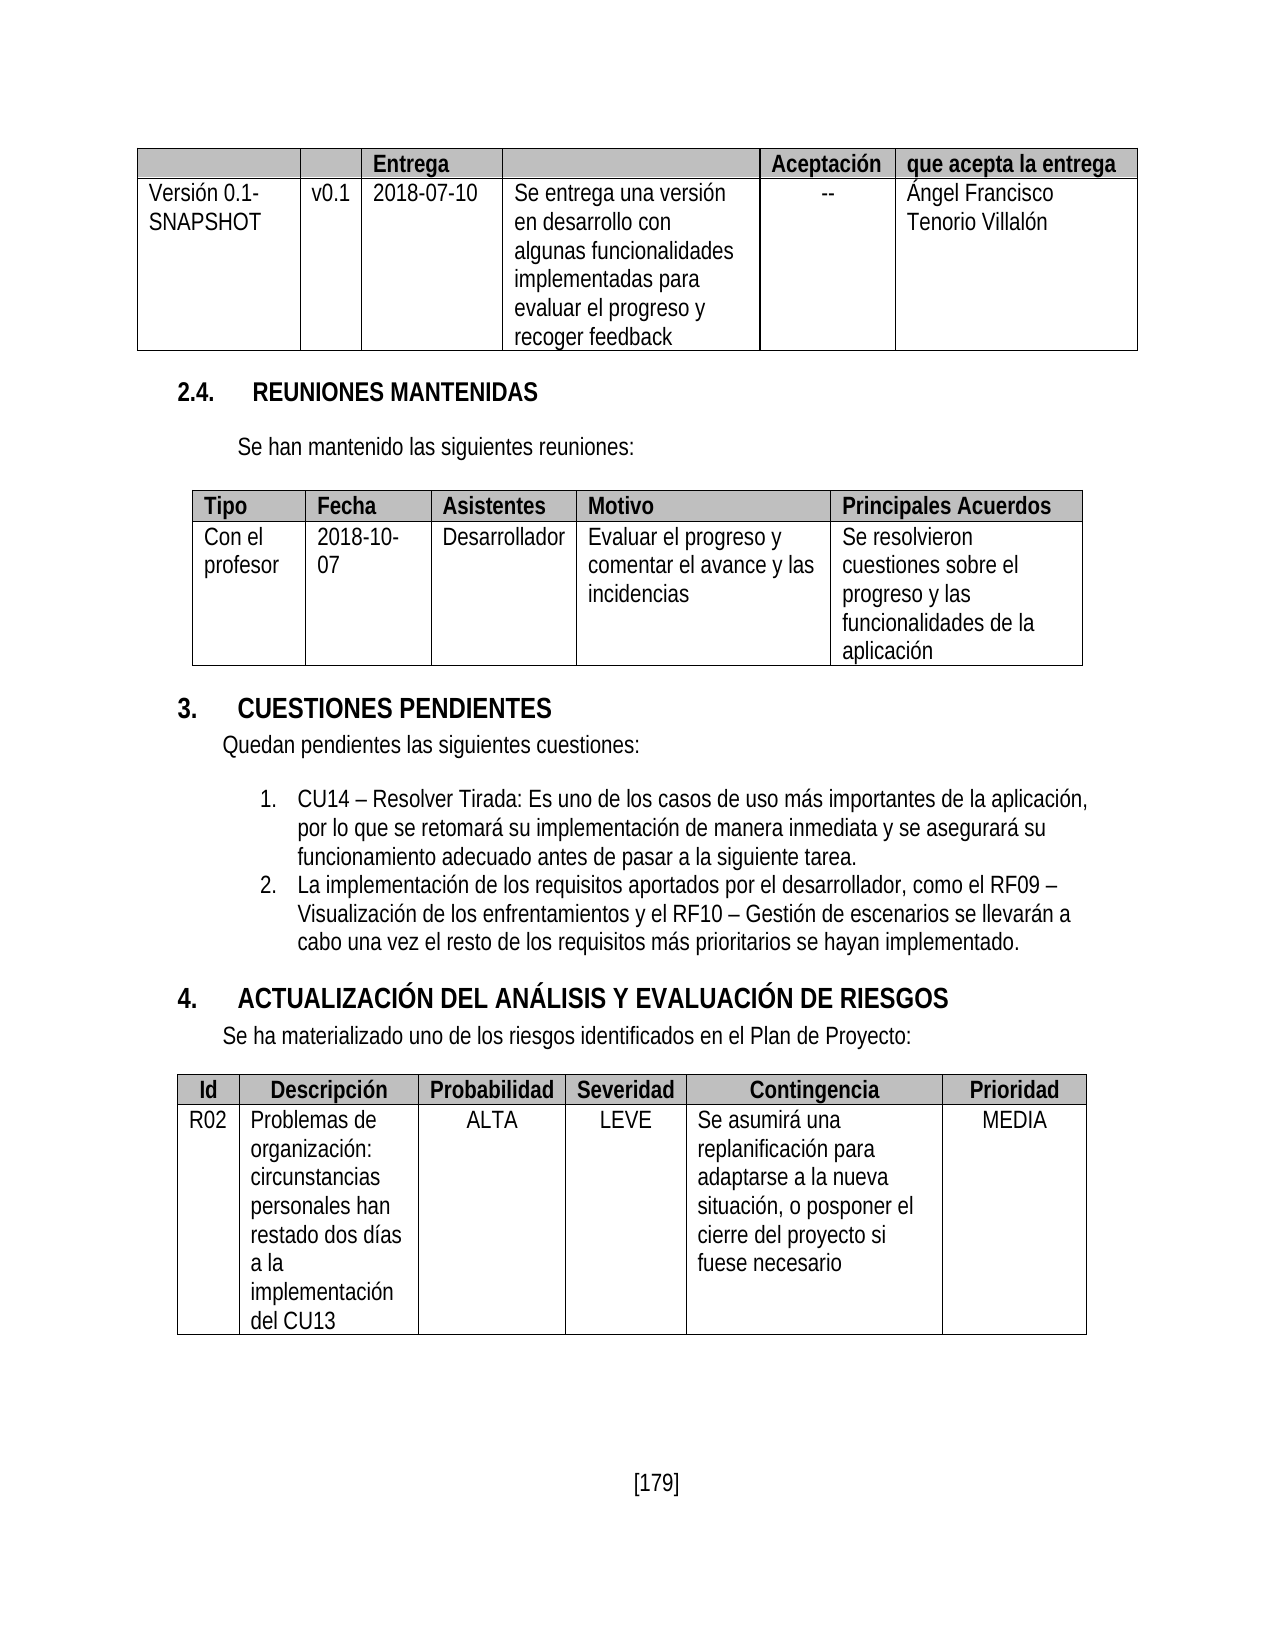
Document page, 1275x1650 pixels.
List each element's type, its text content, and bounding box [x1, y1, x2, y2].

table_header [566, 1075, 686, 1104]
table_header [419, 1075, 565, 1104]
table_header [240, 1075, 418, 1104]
text Se han mantenido las siguientes reuniones: [177, 432, 1098, 461]
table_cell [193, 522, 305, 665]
subtitle ACTUALIZACIÓN DEL ANÁLISIS Y EVALUACIÓN DE RIESGOS [177, 981, 1098, 1014]
list CU14 – Resolver Tirada: Es uno de los casos de uso más importantes de la aplicación, por lo que se retomará su implementación de manera inmediata y se asegurará su funcionamiento adecuado antes de pasar a la siguiente tarea. [260, 784, 1098, 870]
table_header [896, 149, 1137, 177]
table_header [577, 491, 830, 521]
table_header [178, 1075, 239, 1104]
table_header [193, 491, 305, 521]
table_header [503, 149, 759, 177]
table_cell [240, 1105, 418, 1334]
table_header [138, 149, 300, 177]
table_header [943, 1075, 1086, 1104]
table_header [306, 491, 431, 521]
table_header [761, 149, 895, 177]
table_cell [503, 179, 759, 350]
text Se ha materializado uno de los riesgos identificados en el Plan de Proyecto: [177, 1021, 1098, 1049]
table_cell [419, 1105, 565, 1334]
subtitle CUESTIONES PENDIENTES [177, 691, 1098, 724]
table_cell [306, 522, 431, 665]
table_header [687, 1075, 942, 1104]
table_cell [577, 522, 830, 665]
text Quedan pendientes las siguientes cuestiones: [222, 731, 1098, 759]
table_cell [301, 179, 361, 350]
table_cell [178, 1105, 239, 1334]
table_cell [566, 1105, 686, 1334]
subtitle REUNIONES MANTENIDAS [177, 376, 1098, 407]
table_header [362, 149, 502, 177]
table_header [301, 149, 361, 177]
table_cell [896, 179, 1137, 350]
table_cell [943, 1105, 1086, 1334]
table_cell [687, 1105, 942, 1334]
list La implementación de los requisitos aportados por el desarrollador, como el RF09 – Visualización de los enfrentamientos y el RF10 – Gestión de escenarios se llevarán a cabo una vez el resto de los requisitos más prioritarios se hayan implementado. [260, 870, 1098, 956]
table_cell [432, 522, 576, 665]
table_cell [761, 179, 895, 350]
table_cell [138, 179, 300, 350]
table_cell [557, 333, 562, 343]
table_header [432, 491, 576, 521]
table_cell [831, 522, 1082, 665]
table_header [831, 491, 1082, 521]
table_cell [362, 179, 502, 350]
